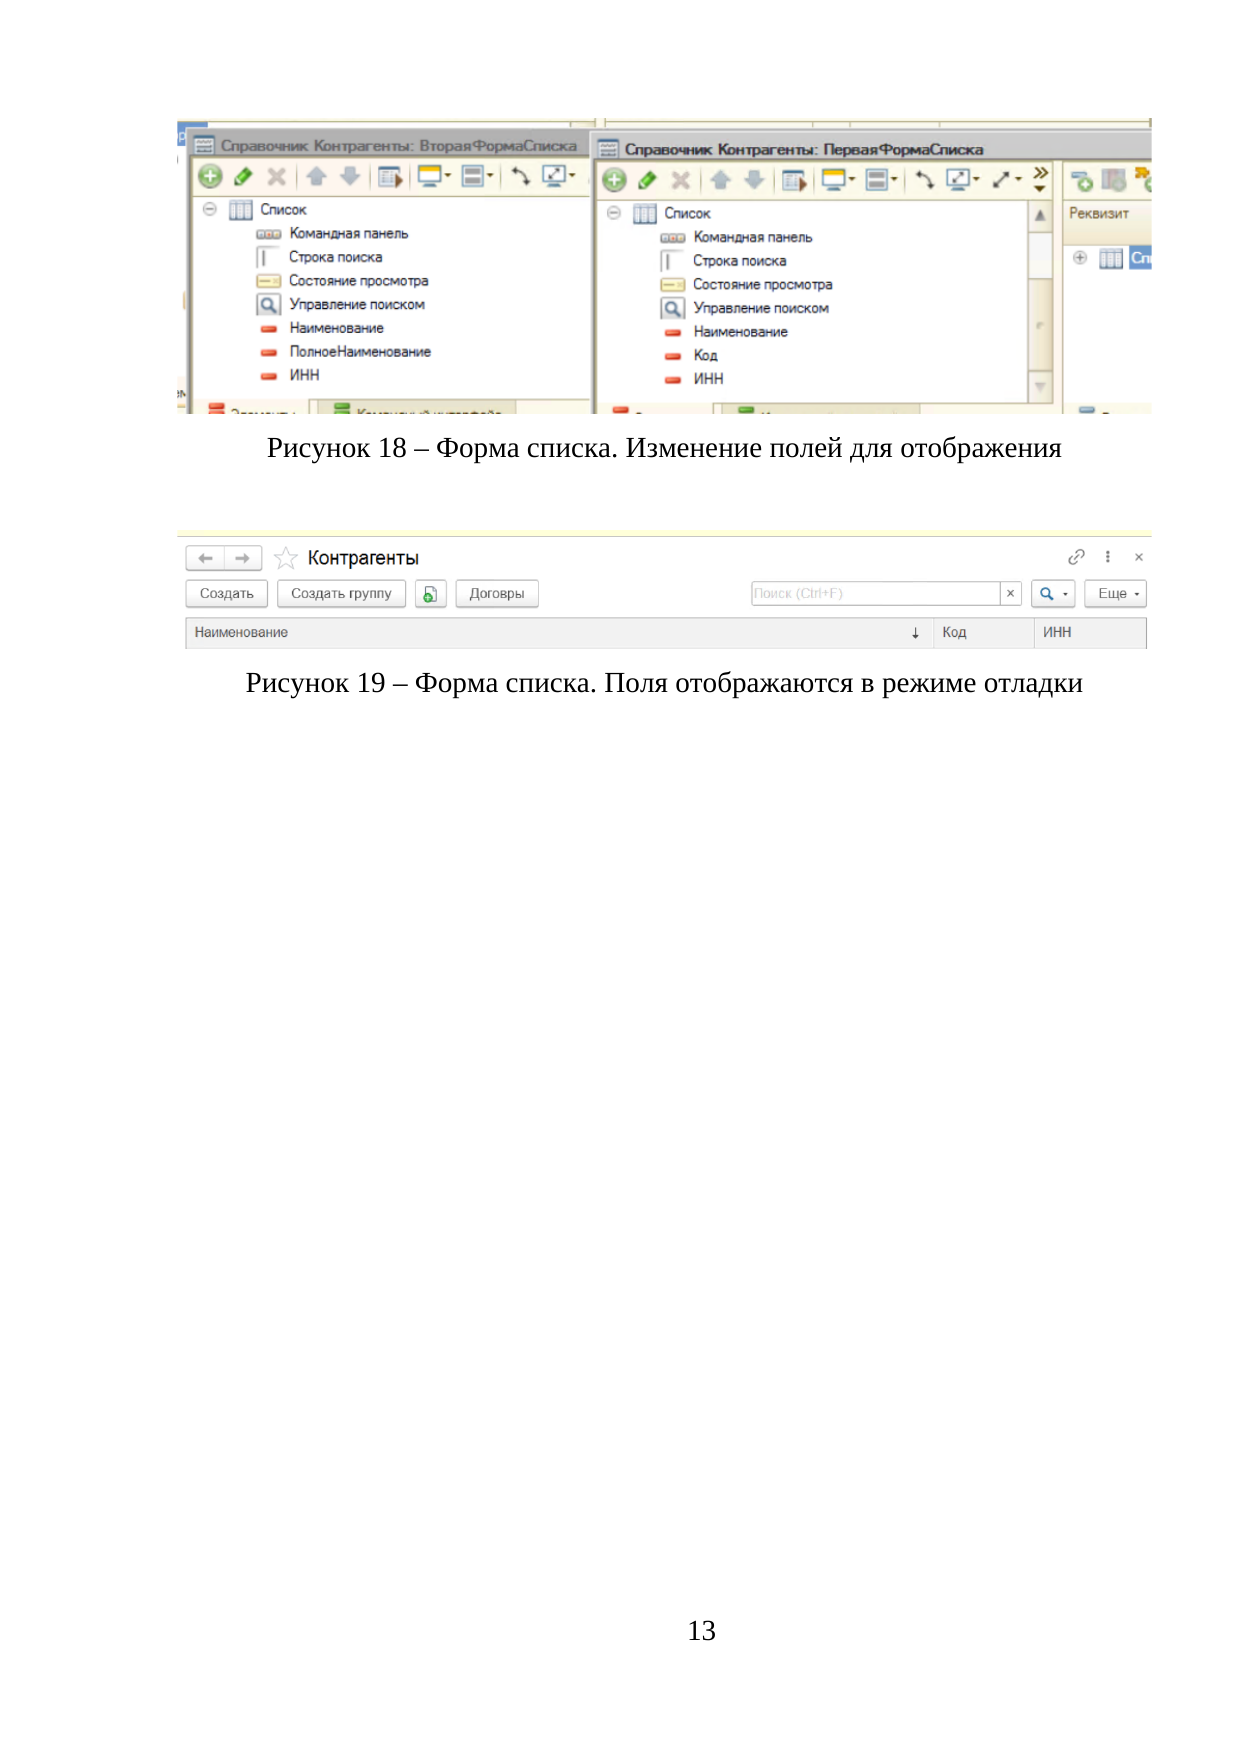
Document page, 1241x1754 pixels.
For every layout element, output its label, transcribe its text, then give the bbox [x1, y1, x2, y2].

text Рисунок 18 – Форма списка. Изменение полей для отображения [177, 430, 1152, 463]
picture [177, 530, 1152, 649]
text Рисунок 19 – Форма списка. Поля отображаются в режиме отладки [177, 665, 1152, 698]
picture [177, 118, 1152, 414]
